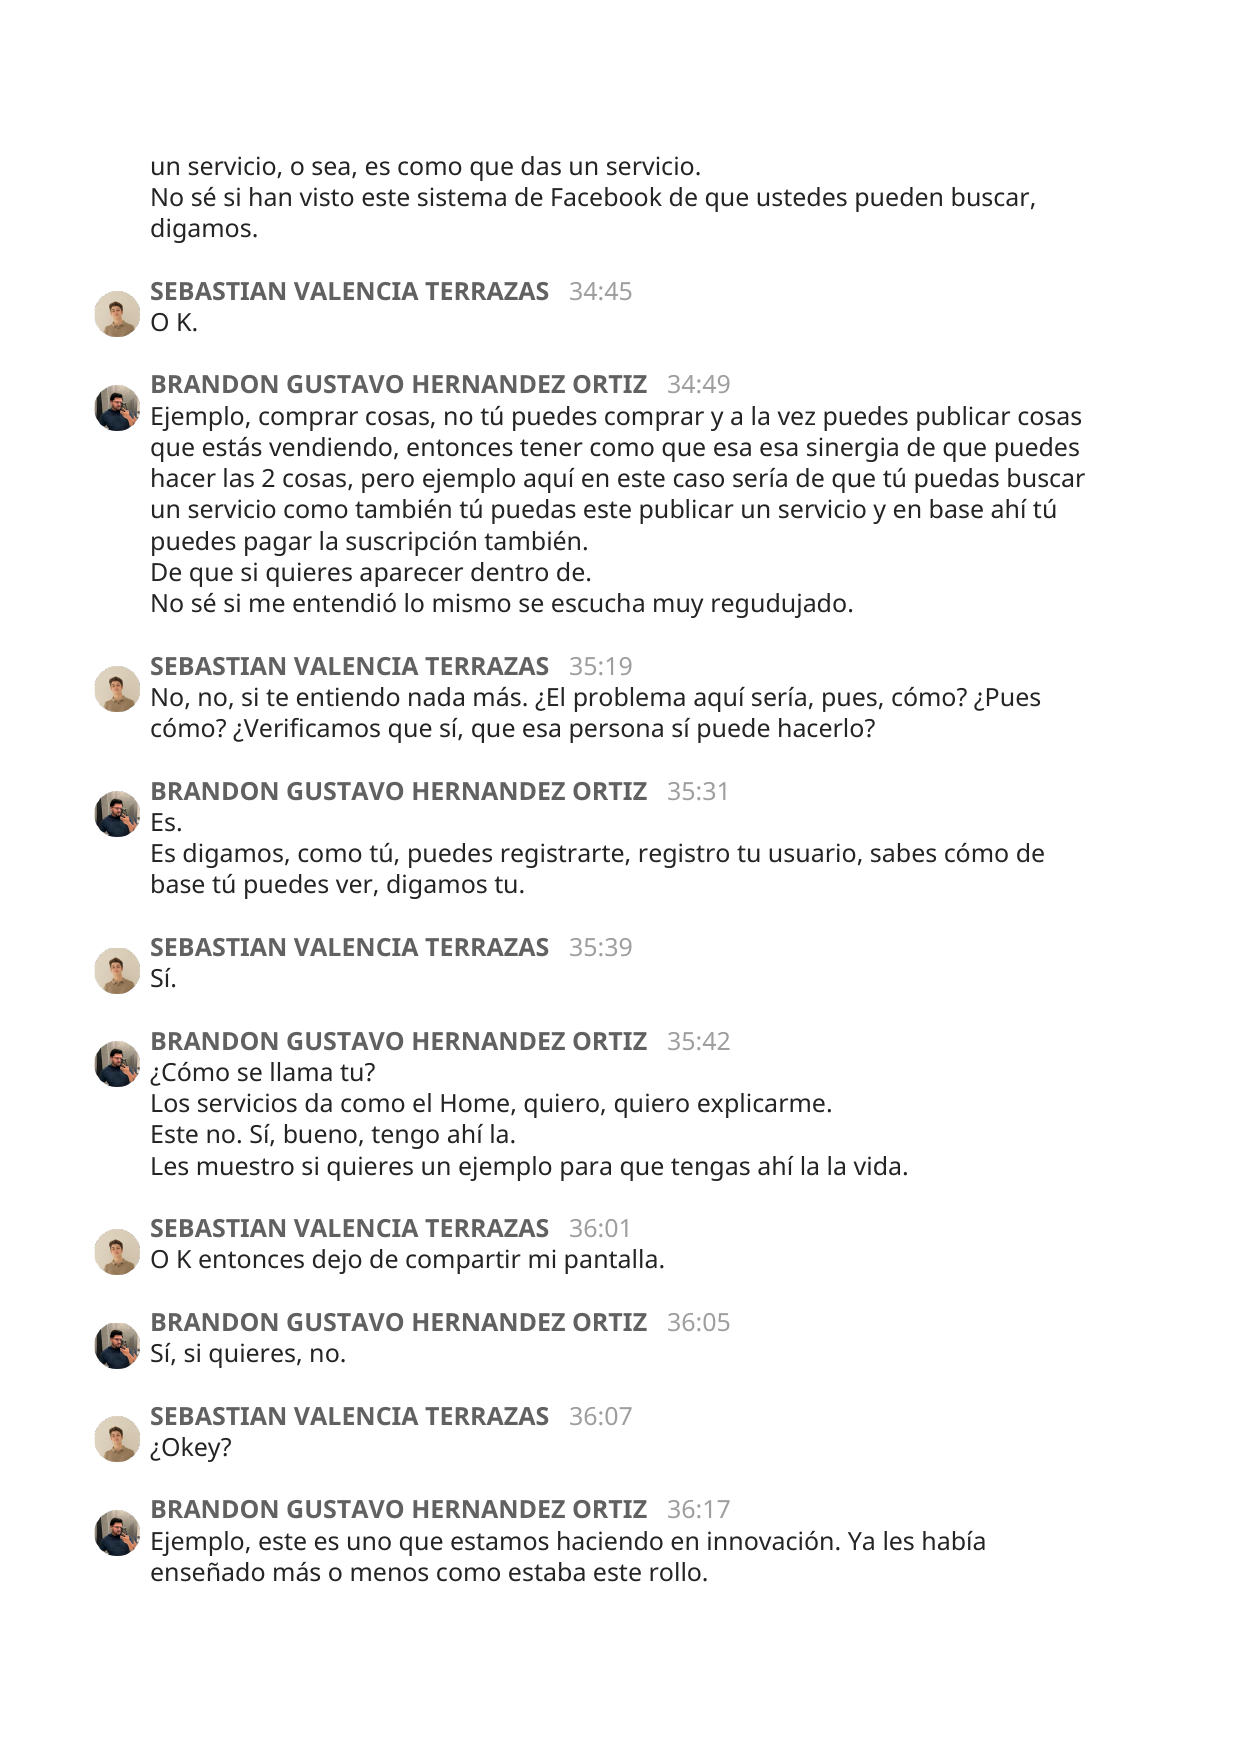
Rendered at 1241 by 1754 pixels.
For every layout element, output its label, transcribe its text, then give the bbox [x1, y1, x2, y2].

text SEBASTIAN VALENCIA TERRAZAS 35:39 Sí. [150, 900, 1090, 994]
picture [94, 1416, 140, 1462]
text SEBASTIAN VALENCIA TERRAZAS 35:19 No, no, si te entiendo nada más. ¿El problema aquí sería, pues, cómo? ¿Pues cómo? ¿Verificamos que sí, que esa persona sí puede hacerlo? [150, 619, 1090, 744]
picture [94, 1323, 140, 1369]
text BRANDON GUSTAVO HERNANDEZ ORTIZ 34:49 Ejemplo, comprar cosas, no tú puedes comprar y a la vez puedes publicar cosas que estás vendiendo, entonces tener como que esa esa sinergia de que puedes hacer las 2 cosas, pero ejemplo aquí en este caso sería de que tú puedas buscar un servicio como también tú puedas este publicar un servicio y en base ahí tú puedes pagar la suscripción también. De que si quieres aparecer dentro de. No sé si me entendió lo mismo se escucha muy regudujado. [150, 337, 1090, 619]
picture [94, 1510, 140, 1556]
picture [94, 791, 140, 837]
picture [94, 666, 140, 712]
picture [94, 1041, 140, 1087]
text SEBASTIAN VALENCIA TERRAZAS 36:07 ¿Okey? [150, 1369, 1090, 1462]
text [150, 1462, 1090, 1587]
text BRANDON GUSTAVO HERNANDEZ ORTIZ 35:42 ¿Cómo se llama tu? Los servicios da como el Home, quiero, quiero explicarme. Este no. Sí, bueno, tengo ahí la. Les muestro si quieres un ejemplo para que tengas ahí la la vida. [150, 994, 1090, 1181]
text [150, 150, 1090, 244]
text SEBASTIAN VALENCIA TERRAZAS 36:01 O K entonces dejo de compartir mi pantalla. [150, 1181, 1090, 1275]
text BRANDON GUSTAVO HERNANDEZ ORTIZ 35:31 Es. Es digamos, como tú, puedes registrarte, registro tu usuario, sabes cómo de base tú puedes ver, digamos tu. [150, 744, 1090, 900]
picture [94, 948, 140, 994]
picture [94, 291, 140, 337]
picture [94, 385, 140, 431]
picture [94, 1229, 140, 1275]
text BRANDON GUSTAVO HERNANDEZ ORTIZ 36:05 Sí, si quieres, no. [150, 1275, 1090, 1369]
text SEBASTIAN VALENCIA TERRAZAS 34:45 O K. [150, 244, 1090, 337]
